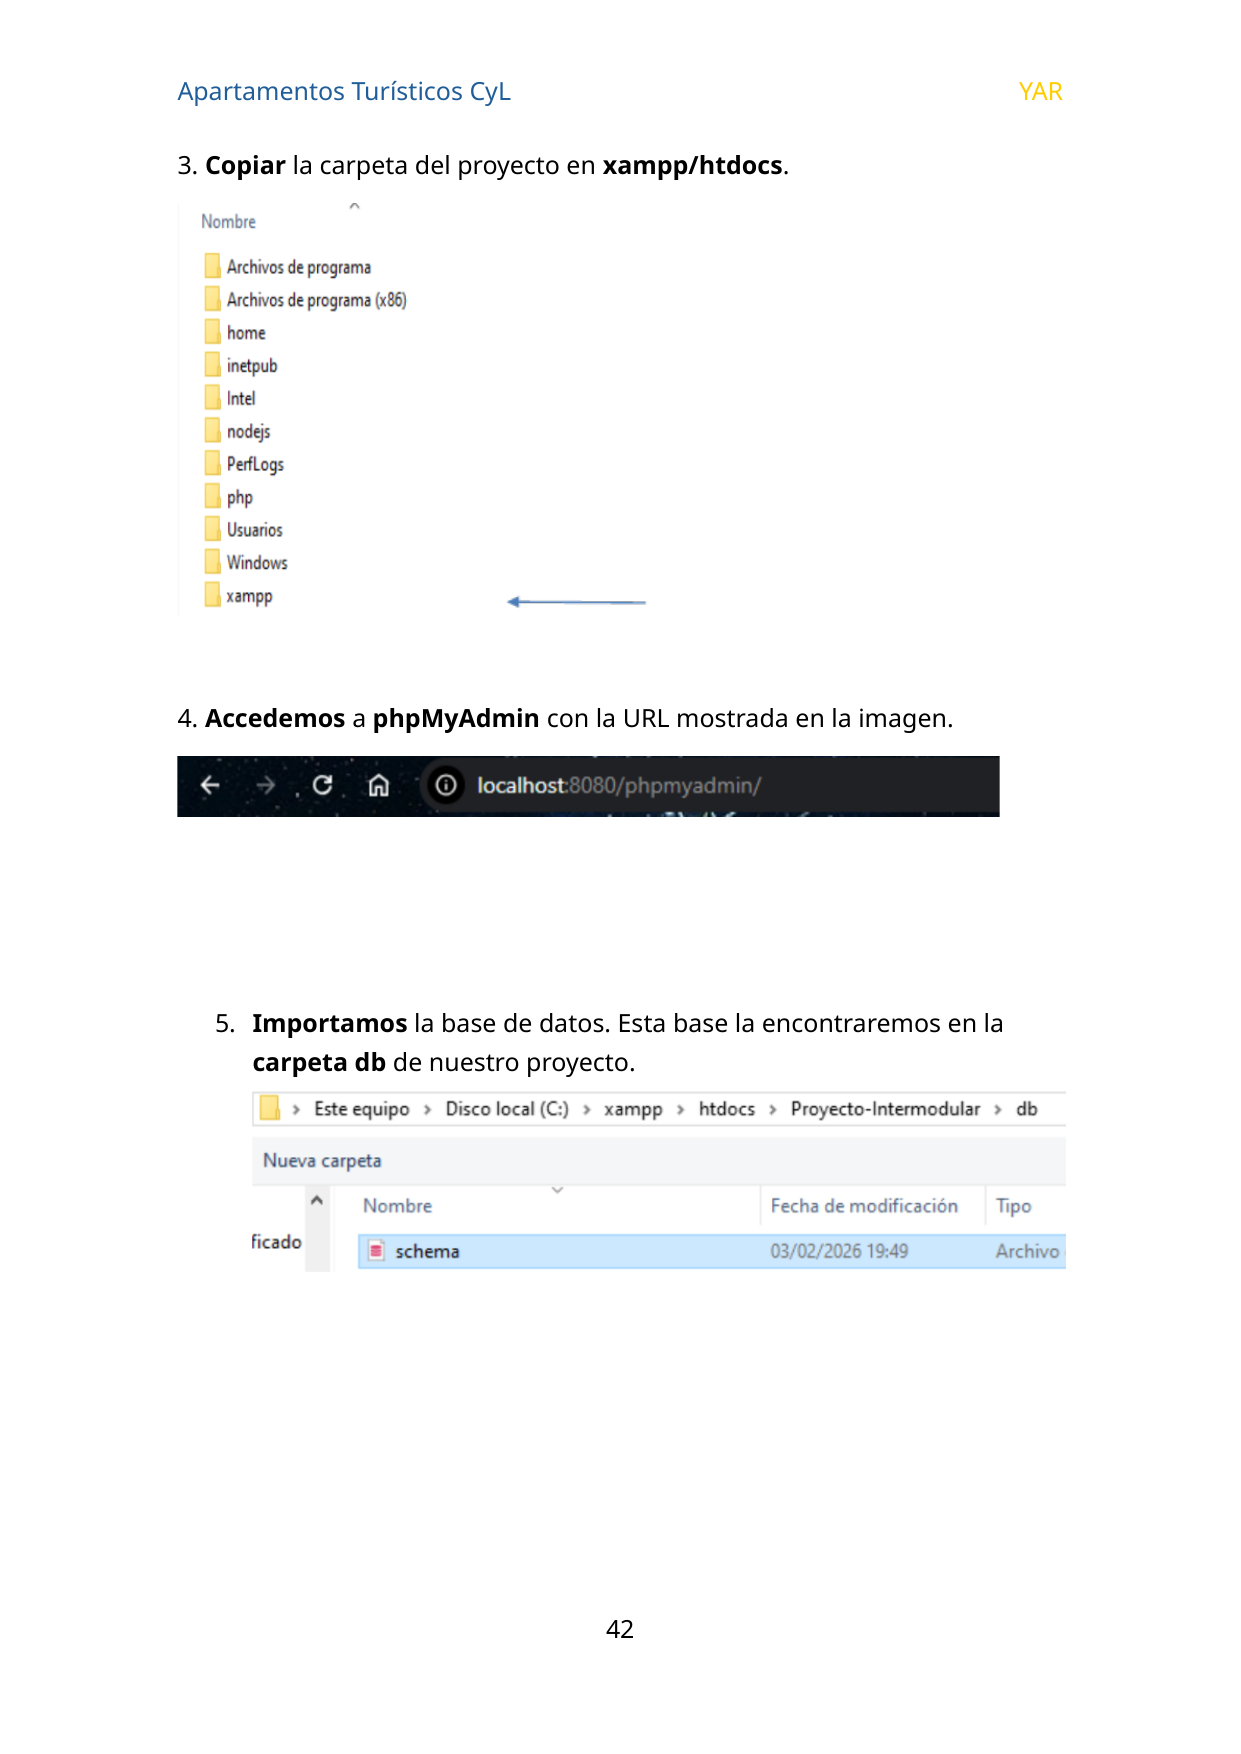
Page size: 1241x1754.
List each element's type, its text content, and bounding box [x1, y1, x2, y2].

picture [177, 756, 1000, 817]
list Importamos la base de datos. Esta base la encontraremos en la carpeta db de nuestro proyecto. [215, 1006, 1063, 1079]
picture [252, 1084, 1066, 1272]
picture [177, 203, 649, 616]
text 3. Copiar la carpeta del proyecto en xampp/htdocs. [177, 148, 1063, 182]
text 4. Accedemos a phpMyAdmin con la URL mostrada en la imagen. [177, 701, 1063, 735]
